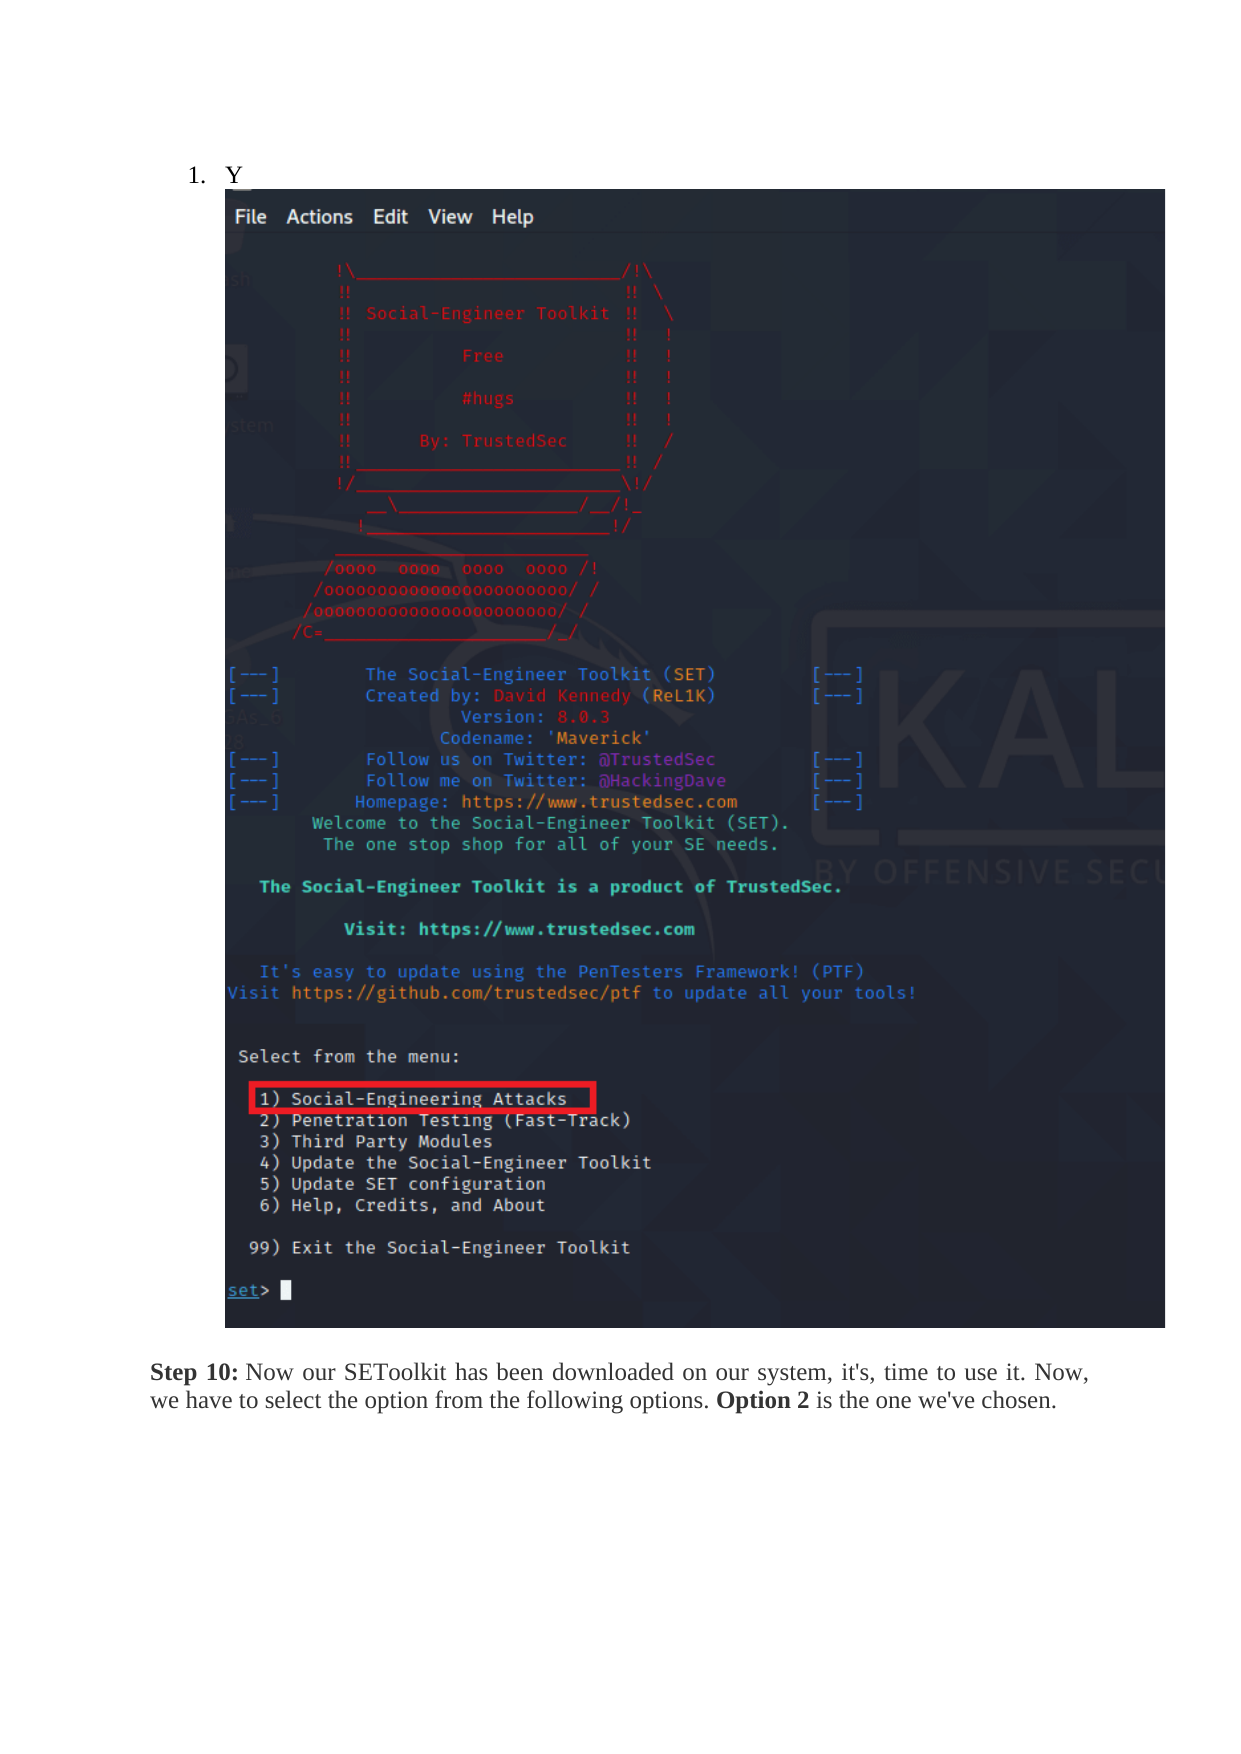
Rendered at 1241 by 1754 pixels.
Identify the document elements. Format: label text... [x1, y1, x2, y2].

text Step 10: Now our SEToolkit has been downloaded on our system, it's, time to use it. Now, we have to select the option from the following options. Option 2 is the one we've chosen. [150, 1357, 1090, 1414]
picture [225, 189, 1166, 1328]
